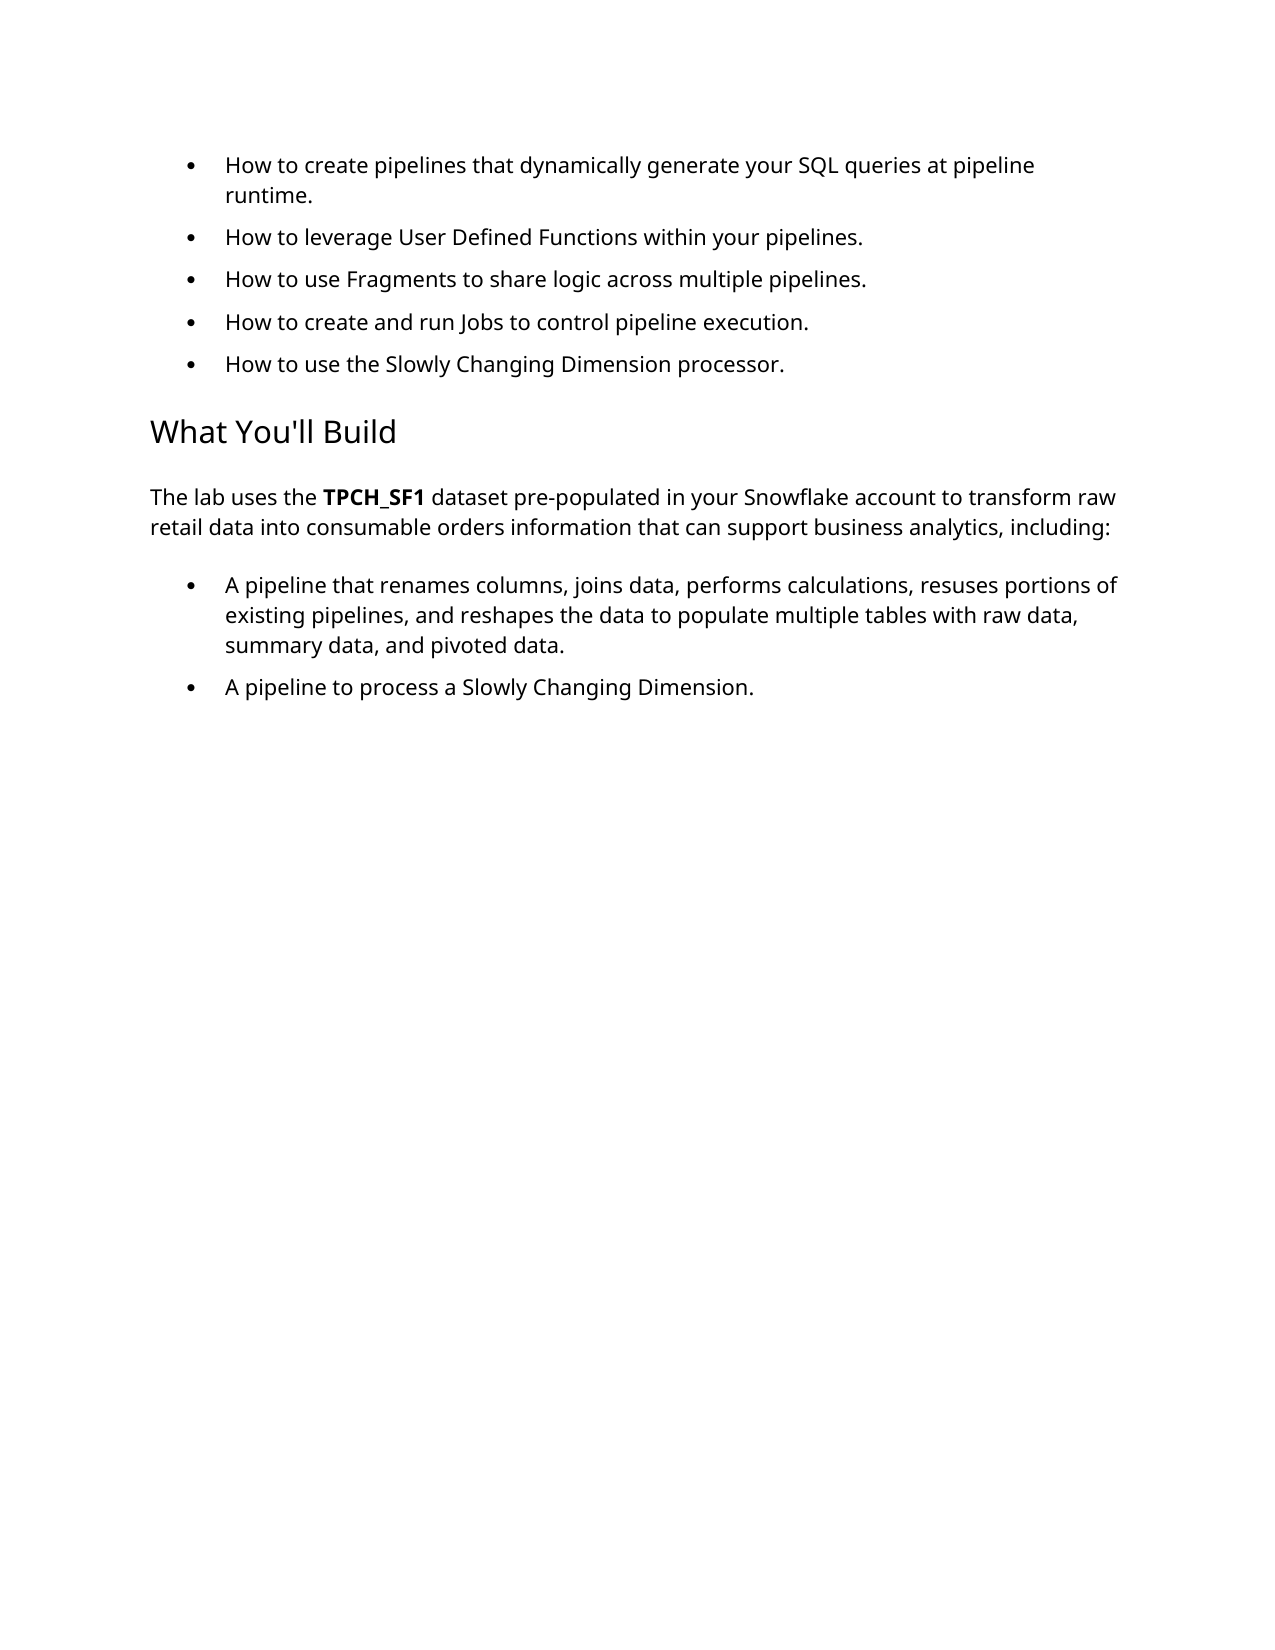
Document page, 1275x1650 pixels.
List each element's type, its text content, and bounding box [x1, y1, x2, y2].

list How to use Fragments to share logic across multiple pipelines. [187, 264, 1125, 294]
list How to leverage User Defined Functions within your pipelines. [187, 222, 1125, 252]
text The lab uses the TPCH_SF1 dataset pre-populated in your Snowflake account to transform raw retail data into consumable orders information that can support business analytics, including: [150, 482, 1125, 541]
list How to create pipelines that dynamically generate your SQL queries at pipeline runtime. [187, 150, 1125, 209]
subtitle What You'll Build [150, 410, 1125, 453]
list How to create and run Jobs to control pipeline execution. [187, 307, 1125, 336]
list How to use the Slowly Changing Dimension processor. [187, 349, 1125, 379]
list A pipeline that renames columns, joins data, performs calculations, resuses portions of existing pipelines, and reshapes the data to populate multiple tables with raw data, summary data, and pivoted data. [187, 571, 1125, 660]
list A pipeline to process a Slowly Changing Dimension. [187, 672, 1125, 702]
